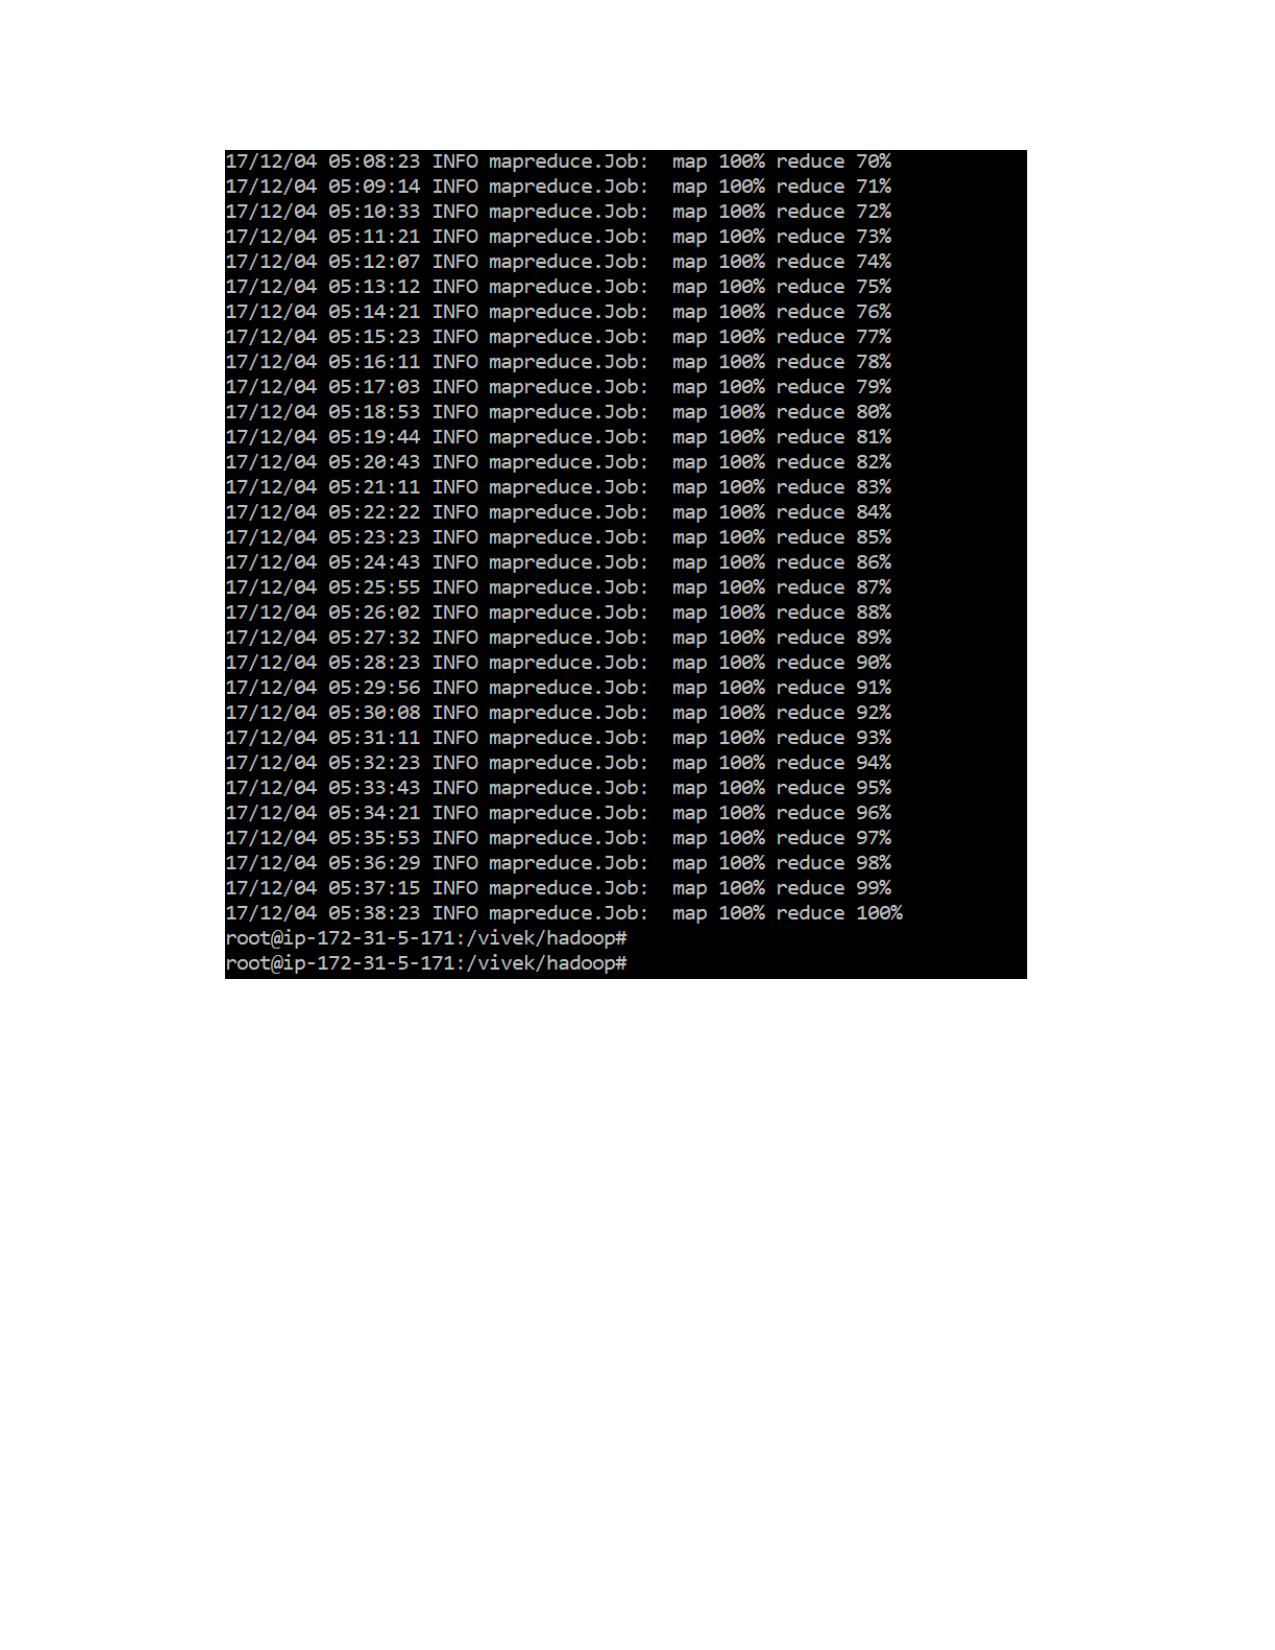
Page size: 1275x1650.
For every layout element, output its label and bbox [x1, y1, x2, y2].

picture [225, 150, 1028, 979]
